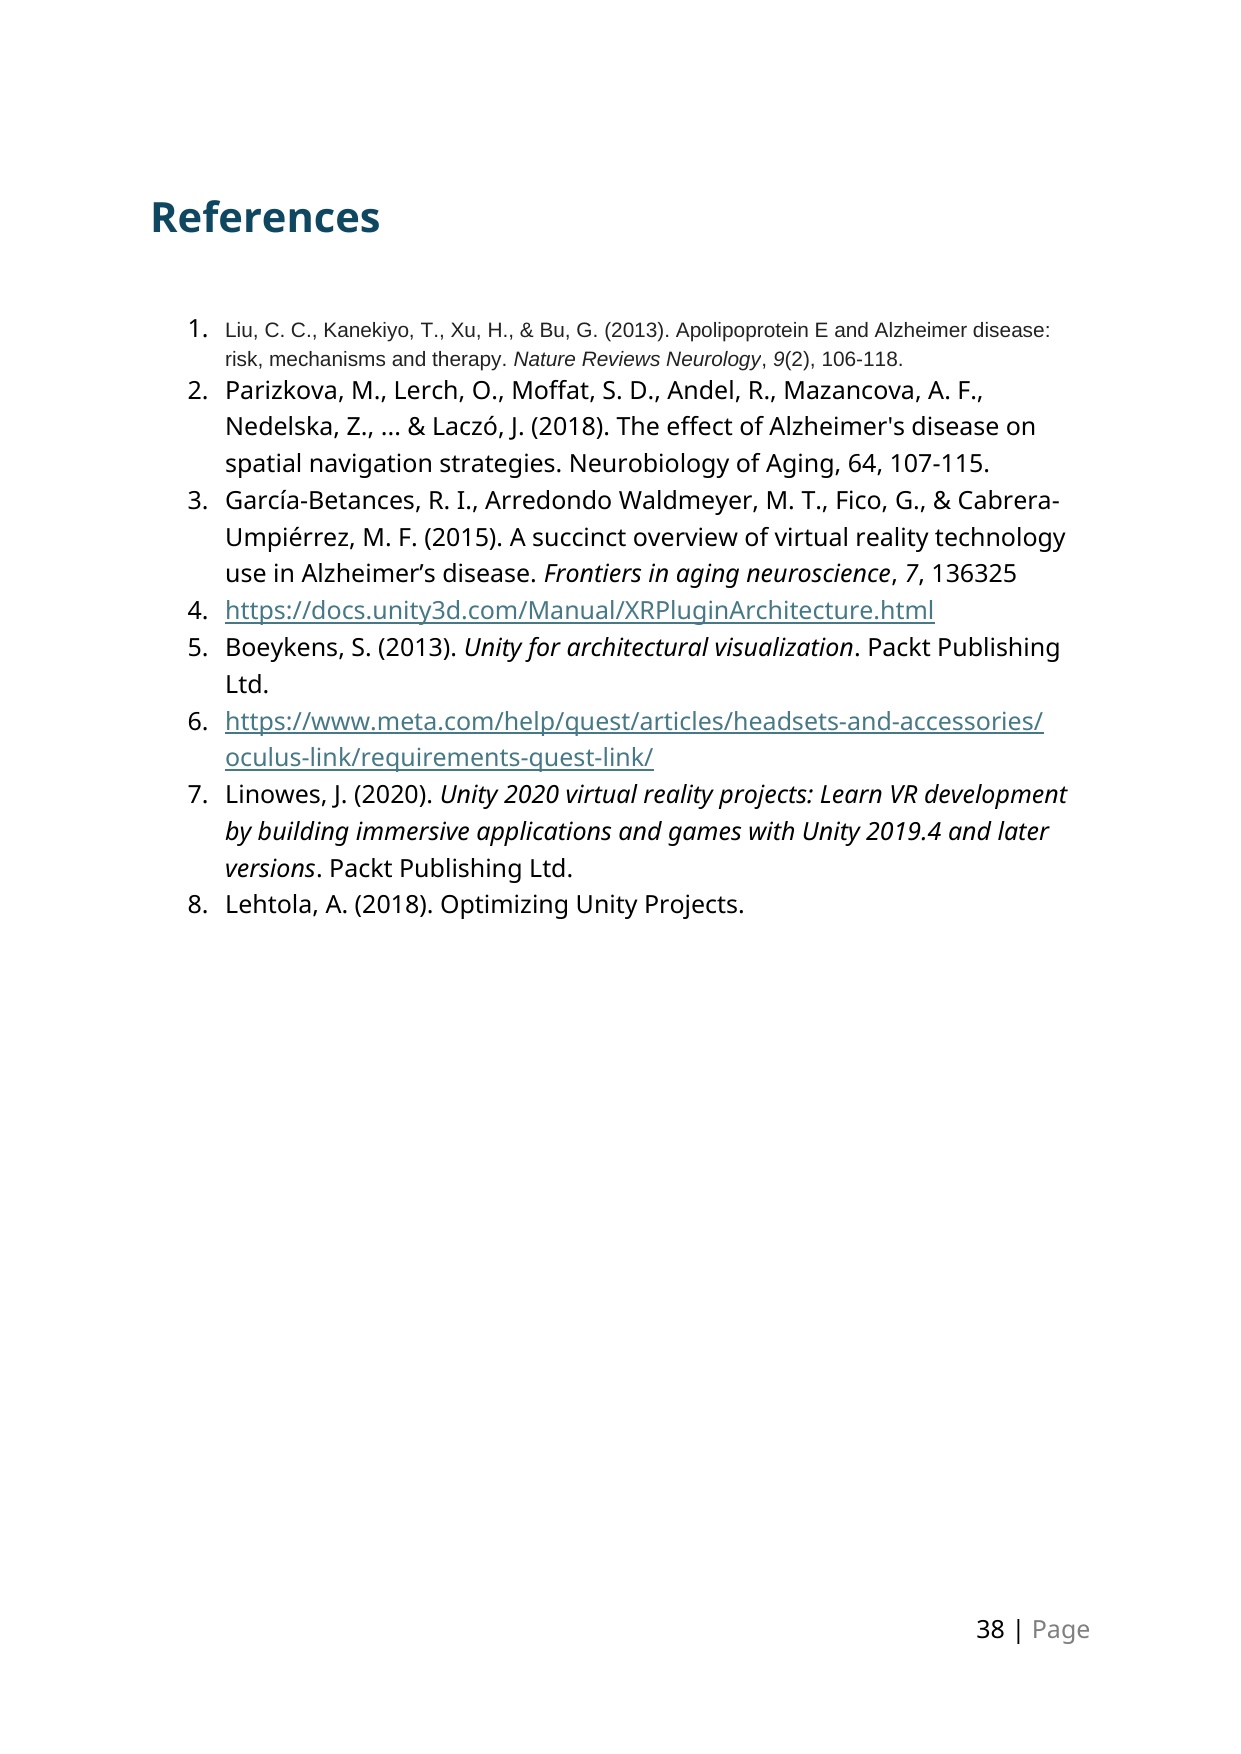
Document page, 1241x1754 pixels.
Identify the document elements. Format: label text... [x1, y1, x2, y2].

list https://www.meta.com/help/quest/articles/headsets-and-accessories/oculus-link/requirements-quest-link/ [187, 703, 1090, 774]
list Linowes, J. (2020). Unity 2020 virtual reality projects: Learn VR development by building immersive applications and games with Unity 2019.4 and later versions. Packt Publishing Ltd. [187, 777, 1090, 884]
list García-Betances, R. I., Arredondo Waldmeyer, M. T., Fico, G., & Cabrera-Umpiérrez, M. F. (2015). A succinct overview of virtual reality technology use in Alzheimer’s disease. Frontiers in aging neuroscience, 7, 136325 [187, 483, 1090, 590]
list Boeykens, S. (2013). Unity for architectural visualization. Packt Publishing Ltd. [187, 630, 1090, 701]
list Parizkova, M., Lerch, O., Moffat, S. D., Andel, R., Mazancova, A. F., Nedelska, Z., ... & Laczó, J. (2018). The effect of Alzheimer's disease on spatial navigation strategies. Neurobiology of Aging, 64, 107-115.‏ [187, 372, 1090, 480]
subtitle References [150, 187, 1090, 244]
list https://docs.unity3d.com/Manual/XRPluginArchitecture.html [187, 593, 1090, 627]
list Liu, C. C., Kanekiyo, T., Xu, H., & Bu, G. (2013). Apolipoprotein E and Alzheimer disease: risk, mechanisms and therapy. Nature Reviews Neurology, 9(2), 106-118.‏ [187, 311, 1090, 370]
list Lehtola, A. (2018). Optimizing Unity Projects. [187, 887, 1090, 921]
